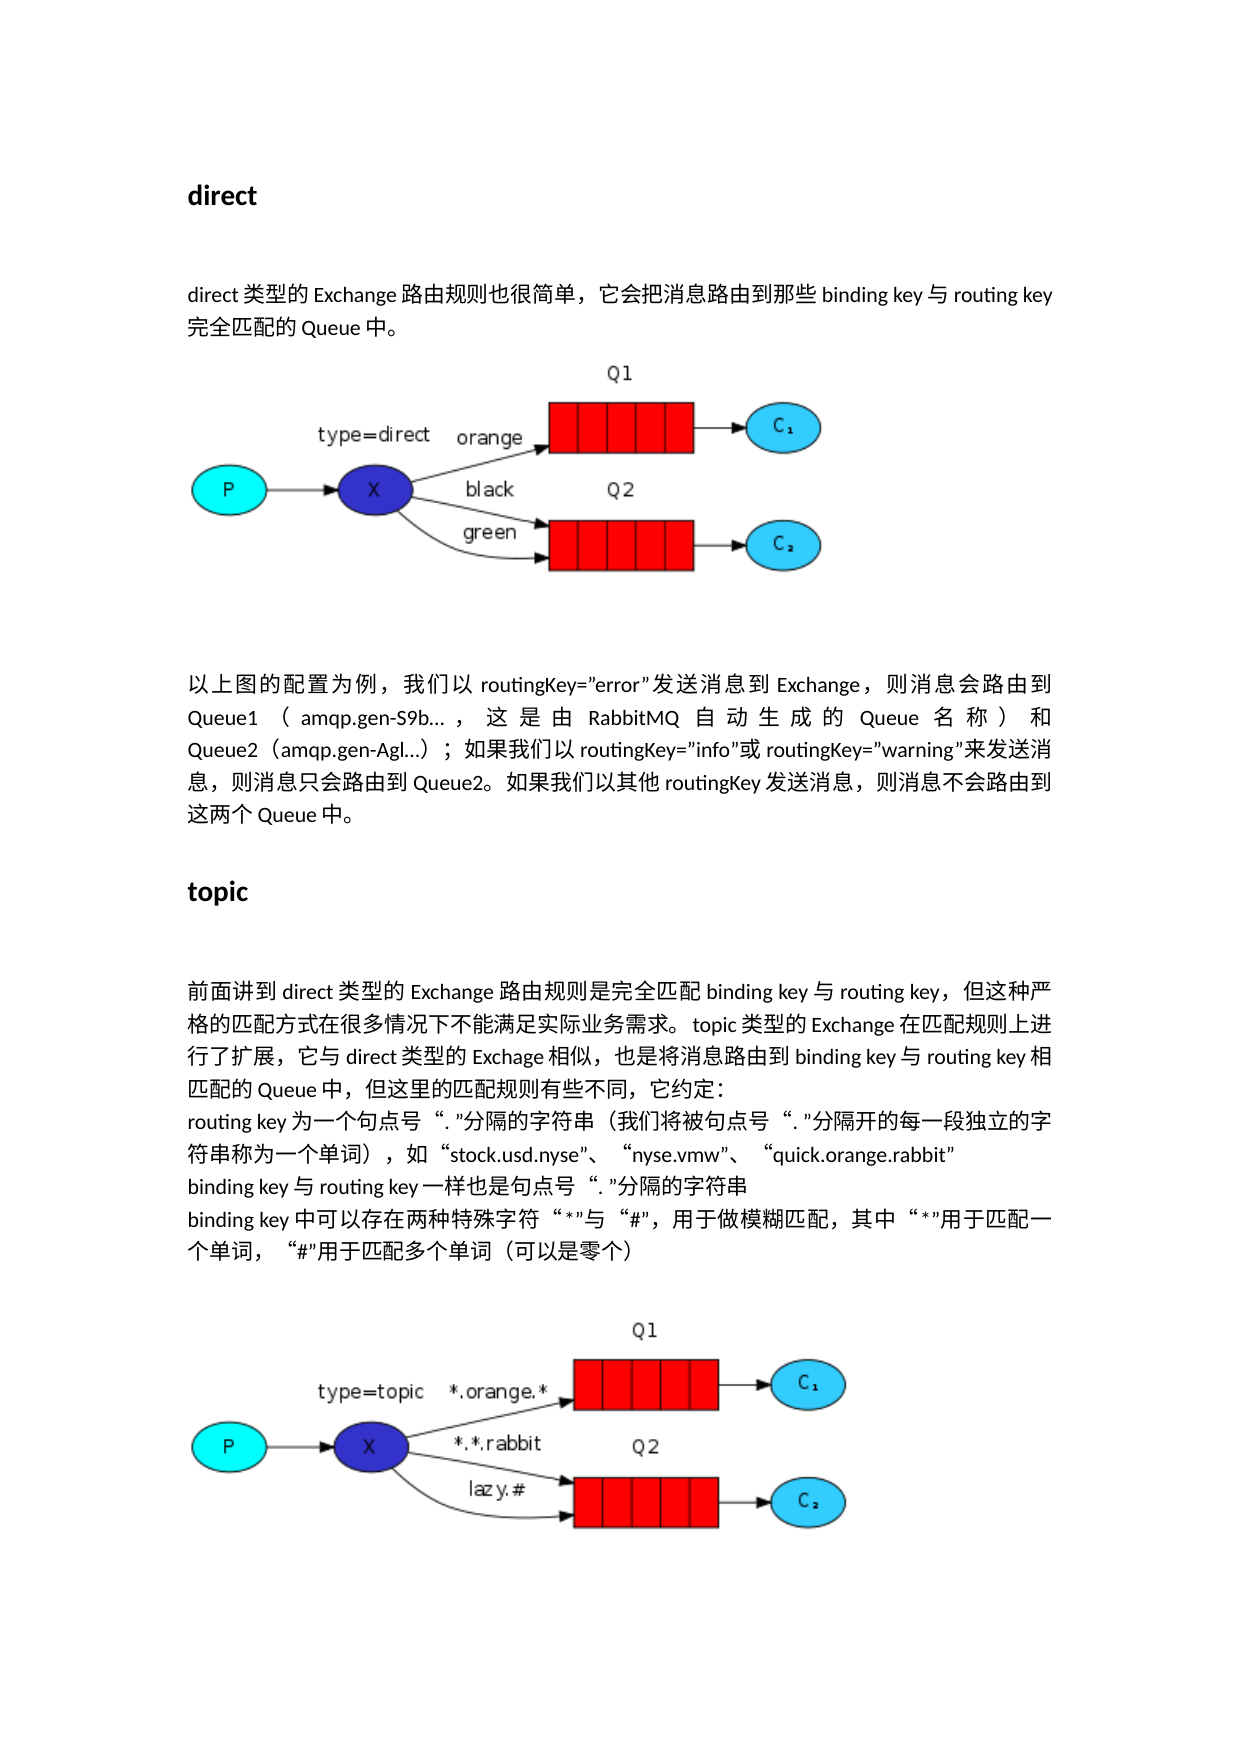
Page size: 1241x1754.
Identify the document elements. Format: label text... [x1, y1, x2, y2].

picture [187, 342, 826, 610]
text binding key中可以存在两种特殊字符“*”与“#”，用于做模糊匹配，其中“*”用于匹配一个单词，“#”用于匹配多个单词（可以是零个） [187, 1201, 1053, 1266]
text direct类型的Exchange路由规则也很简单，它会把消息路由到那些binding key与routing key完全匹配的Queue中。 [187, 277, 1053, 342]
text 以上图的配置为例，我们以routingKey=”error”发送消息到Exchange，则消息会路由到Queue1（amqp.gen-S9b…，这是由RabbitMQ自动生成的Queue名称）和Queue2（amqp.gen-Agl…）；如果我们以routingKey=”info”或routingKey=”warning”来发送消息，则消息只会路由到Queue2。如果我们以其他routingKey发送消息，则消息不会路由到这两个Queue中。 [187, 667, 1053, 829]
text 前面讲到direct类型的Exchange路由规则是完全匹配binding key与routing key，但这种严格的匹配方式在很多情况下不能满足实际业务需求。topic类型的Exchange在匹配规则上进行了扩展，它与direct类型的Exchage相似，也是将消息路由到binding key与routing key相匹配的Queue中，但这里的匹配规则有些不同，它约定： [187, 974, 1053, 1104]
text binding key与routing key一样也是句点号“. ”分隔的字符串 [187, 1169, 1053, 1201]
subtitle topic [187, 859, 1053, 924]
text routing key为一个句点号“. ”分隔的字符串（我们将被句点号“. ”分隔开的每一段独立的字符串称为一个单词），如“stock.usd.nyse”、“nyse.vmw”、“quick.orange.rabbit” [187, 1104, 1053, 1169]
subtitle direct [187, 162, 1053, 227]
picture [187, 1298, 851, 1567]
